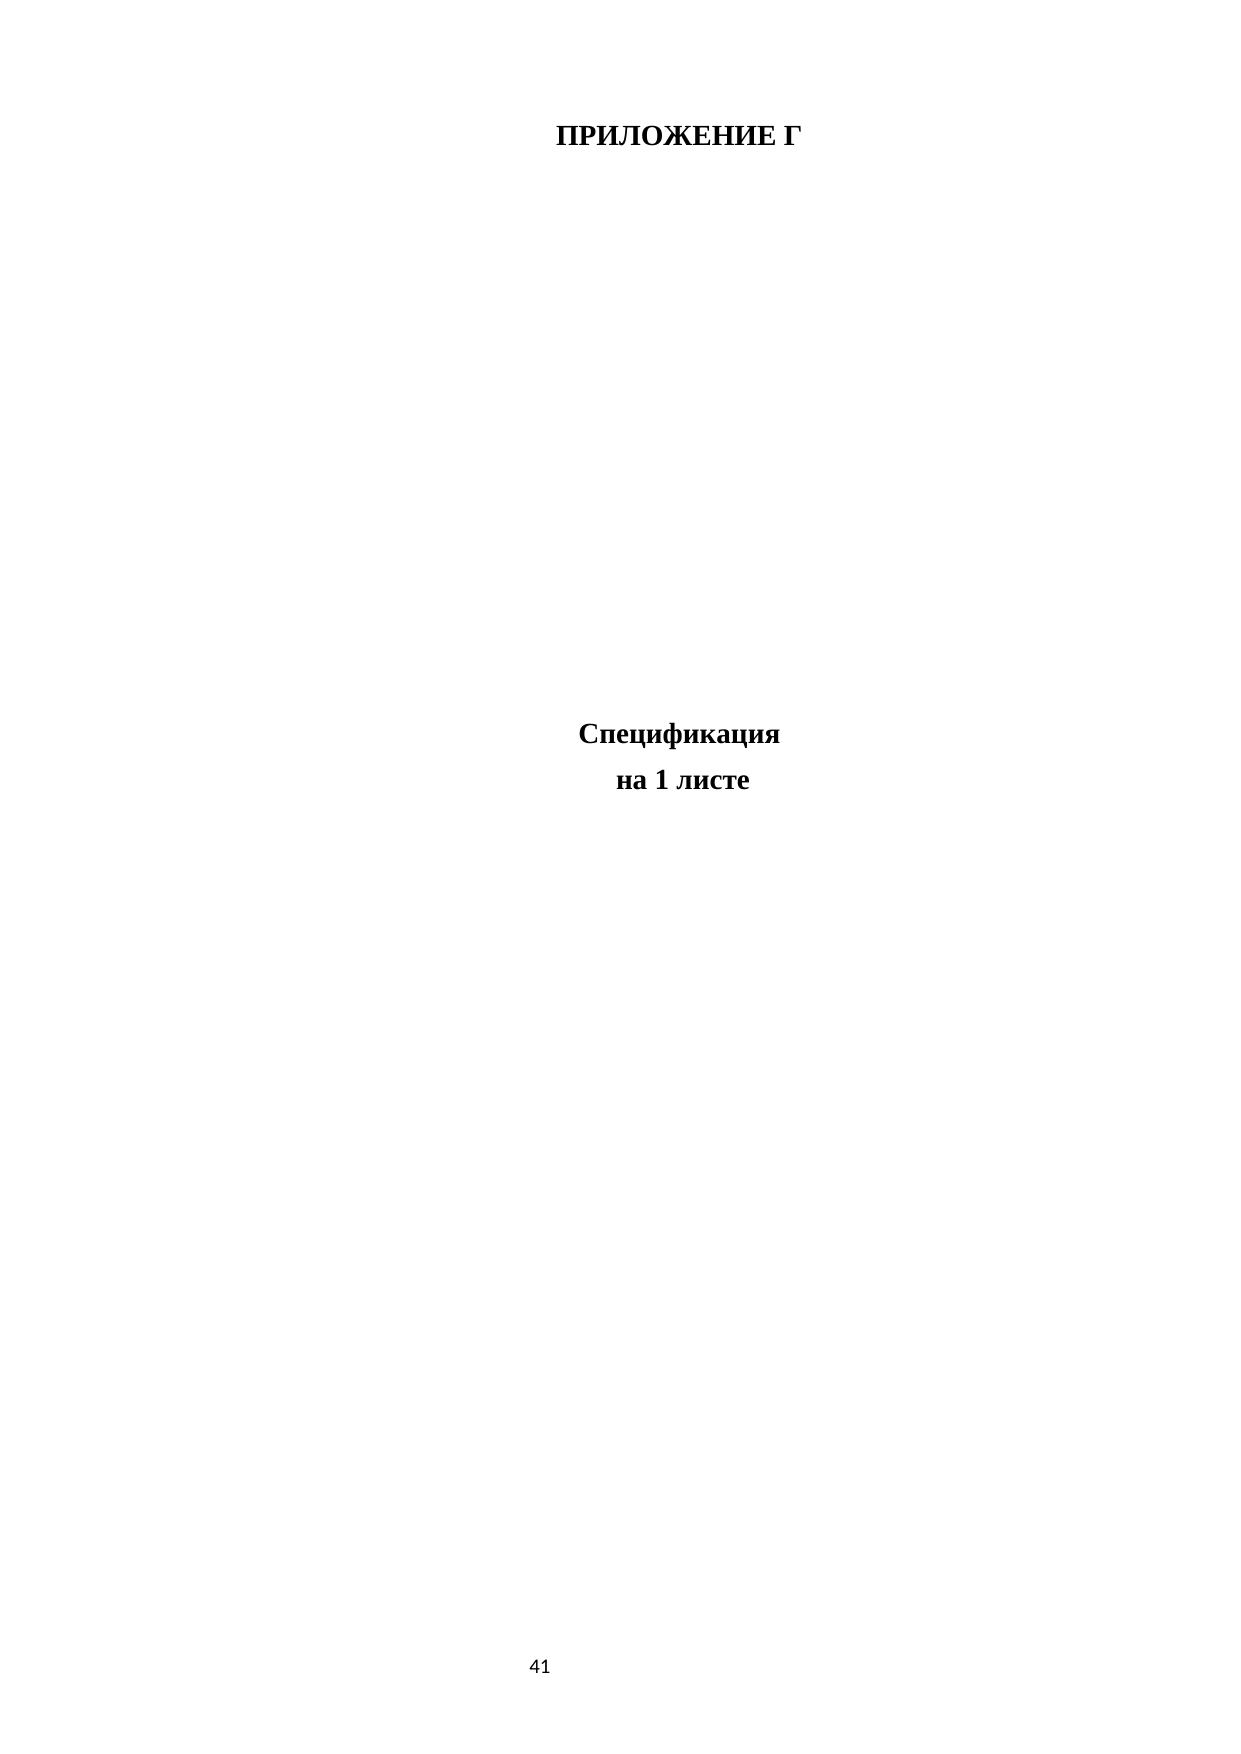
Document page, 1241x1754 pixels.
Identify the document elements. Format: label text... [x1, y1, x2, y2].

text Спецификация [177, 716, 1181, 750]
text на 1 листе [177, 762, 1181, 796]
text ПРИЛОЖЕНИЕ Г [177, 118, 1181, 152]
